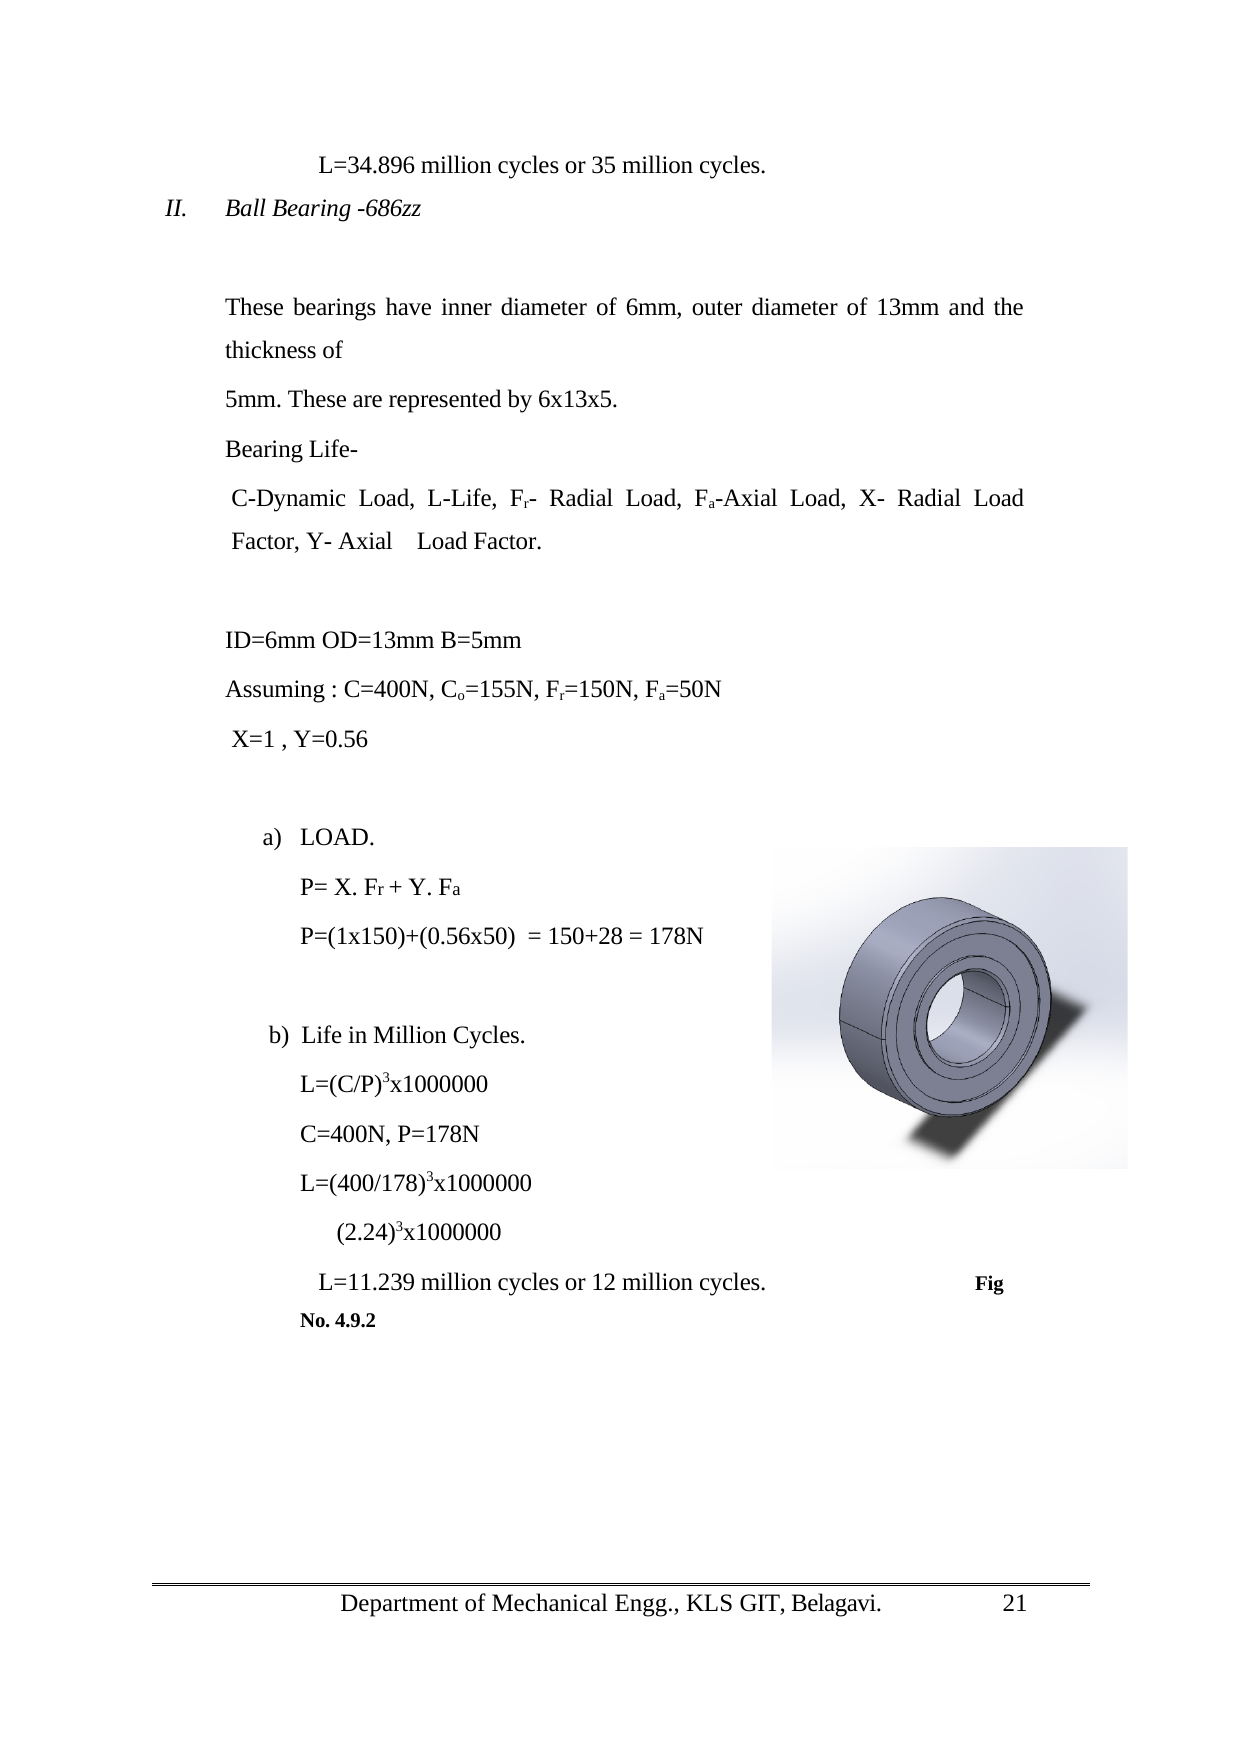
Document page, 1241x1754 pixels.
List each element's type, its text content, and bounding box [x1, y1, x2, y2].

subtitle b) Life in Million Cycles. [262, 1020, 771, 1049]
subtitle (2.24)3x1000000 [300, 1217, 1024, 1246]
subtitle Bearing Life- [225, 434, 1024, 462]
subtitle P=(1x150)+(0.56x50) = 150+28 = 178N [300, 921, 771, 950]
subtitle P= X. Fr + Y. Fa [300, 872, 771, 901]
subtitle X=1 , Y=0.56 [225, 724, 1024, 752]
subtitle C-Dynamic Load, L-Life, Fr- Radial Load, Fa-Axial Load, X- Radial Load Factor, Y- Axial Load Factor. [231, 483, 1024, 555]
list Ball Bearing -686zz [187, 193, 1090, 222]
subtitle L=(C/P)3x1000000 [300, 1069, 771, 1098]
picture [771, 847, 1128, 1169]
subtitle 5mm. These are represented by 6x13x5. [225, 384, 1024, 413]
subtitle L=11.239 million cycles or 12 million cycles. Fig No. 4.9.2 [300, 1267, 1024, 1332]
subtitle L=(400/178)3x1000000 [300, 1168, 1024, 1197]
subtitle LOAD. [262, 822, 1024, 851]
subtitle ID=6mm OD=13mm B=5mm [225, 625, 1024, 654]
subtitle These bearings have inner diameter of 6mm, outer diameter of 13mm and the thickness of [225, 292, 1024, 364]
subtitle Assuming : C=400N, Co=155N, Fr=150N, Fa=50N [225, 674, 1024, 703]
subtitle C=400N, P=178N [300, 1119, 771, 1147]
subtitle L=34.896 million cycles or 35 million cycles. [300, 150, 1024, 179]
